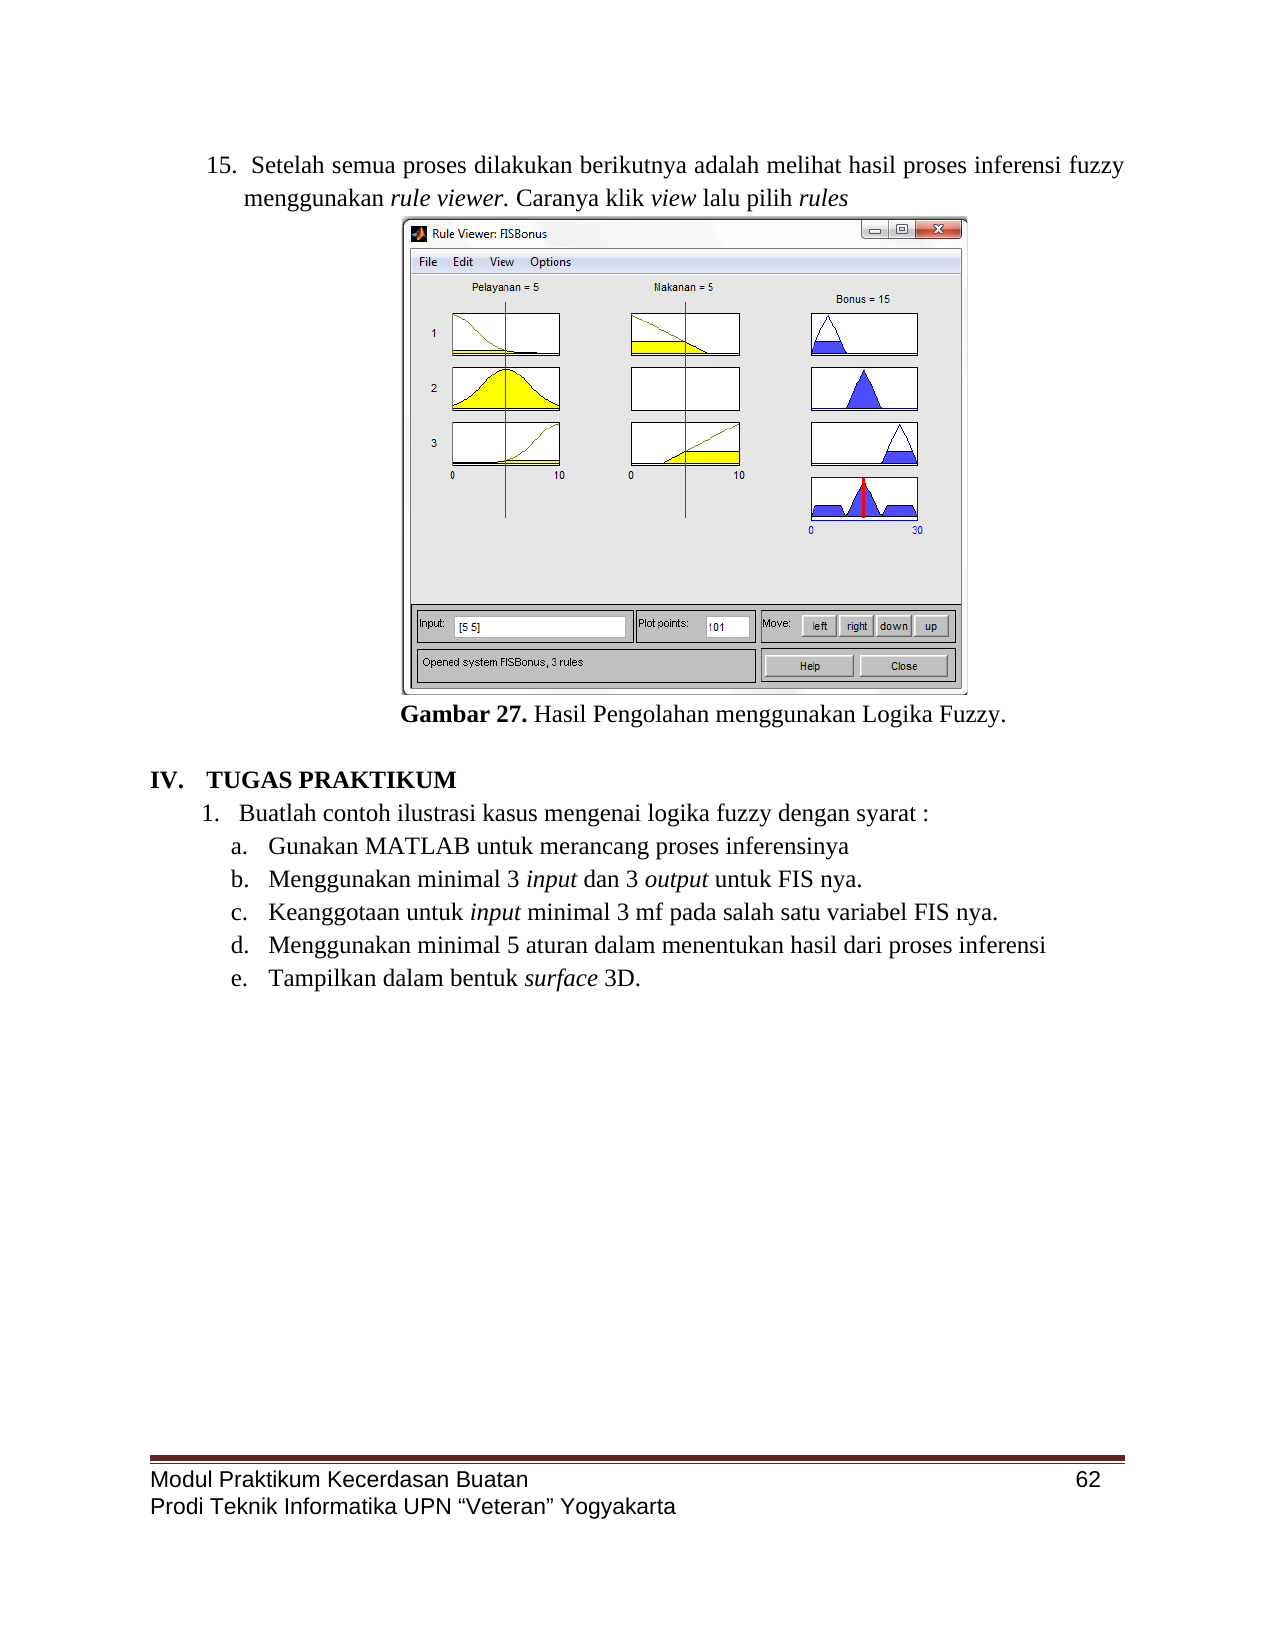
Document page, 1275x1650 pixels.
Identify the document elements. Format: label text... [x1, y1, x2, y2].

list Menggunakan minimal 3 input dan 3 output untuk FIS nya. [231, 864, 1125, 893]
list TUGAS PRAKTIKUM [150, 765, 1125, 793]
list Keanggotaan untuk input minimal 3 mf pada salah satu variabel FIS nya. [231, 897, 1125, 926]
list Gambar 27. Hasil Pengolahan menggunakan Logika Fuzzy. [281, 699, 1125, 727]
picture [401, 216, 968, 695]
list Menggunakan minimal 5 aturan dalam menentukan hasil dari proses inferensi [231, 930, 1125, 959]
list Gunakan MATLAB untuk merancang proses inferensinya [231, 831, 1125, 859]
list Tampilkan dalam bentuk surface 3D. [231, 963, 1125, 992]
list Setelah semua proses dilakukan berikutnya adalah melihat hasil proses inferensi fuzzy menggunakan rule viewer. Caranya klik view lalu pilih rules [206, 150, 1125, 212]
list Buatlah contoh ilustrasi kasus mengenai logika fuzzy dengan syarat : [201, 798, 1125, 827]
